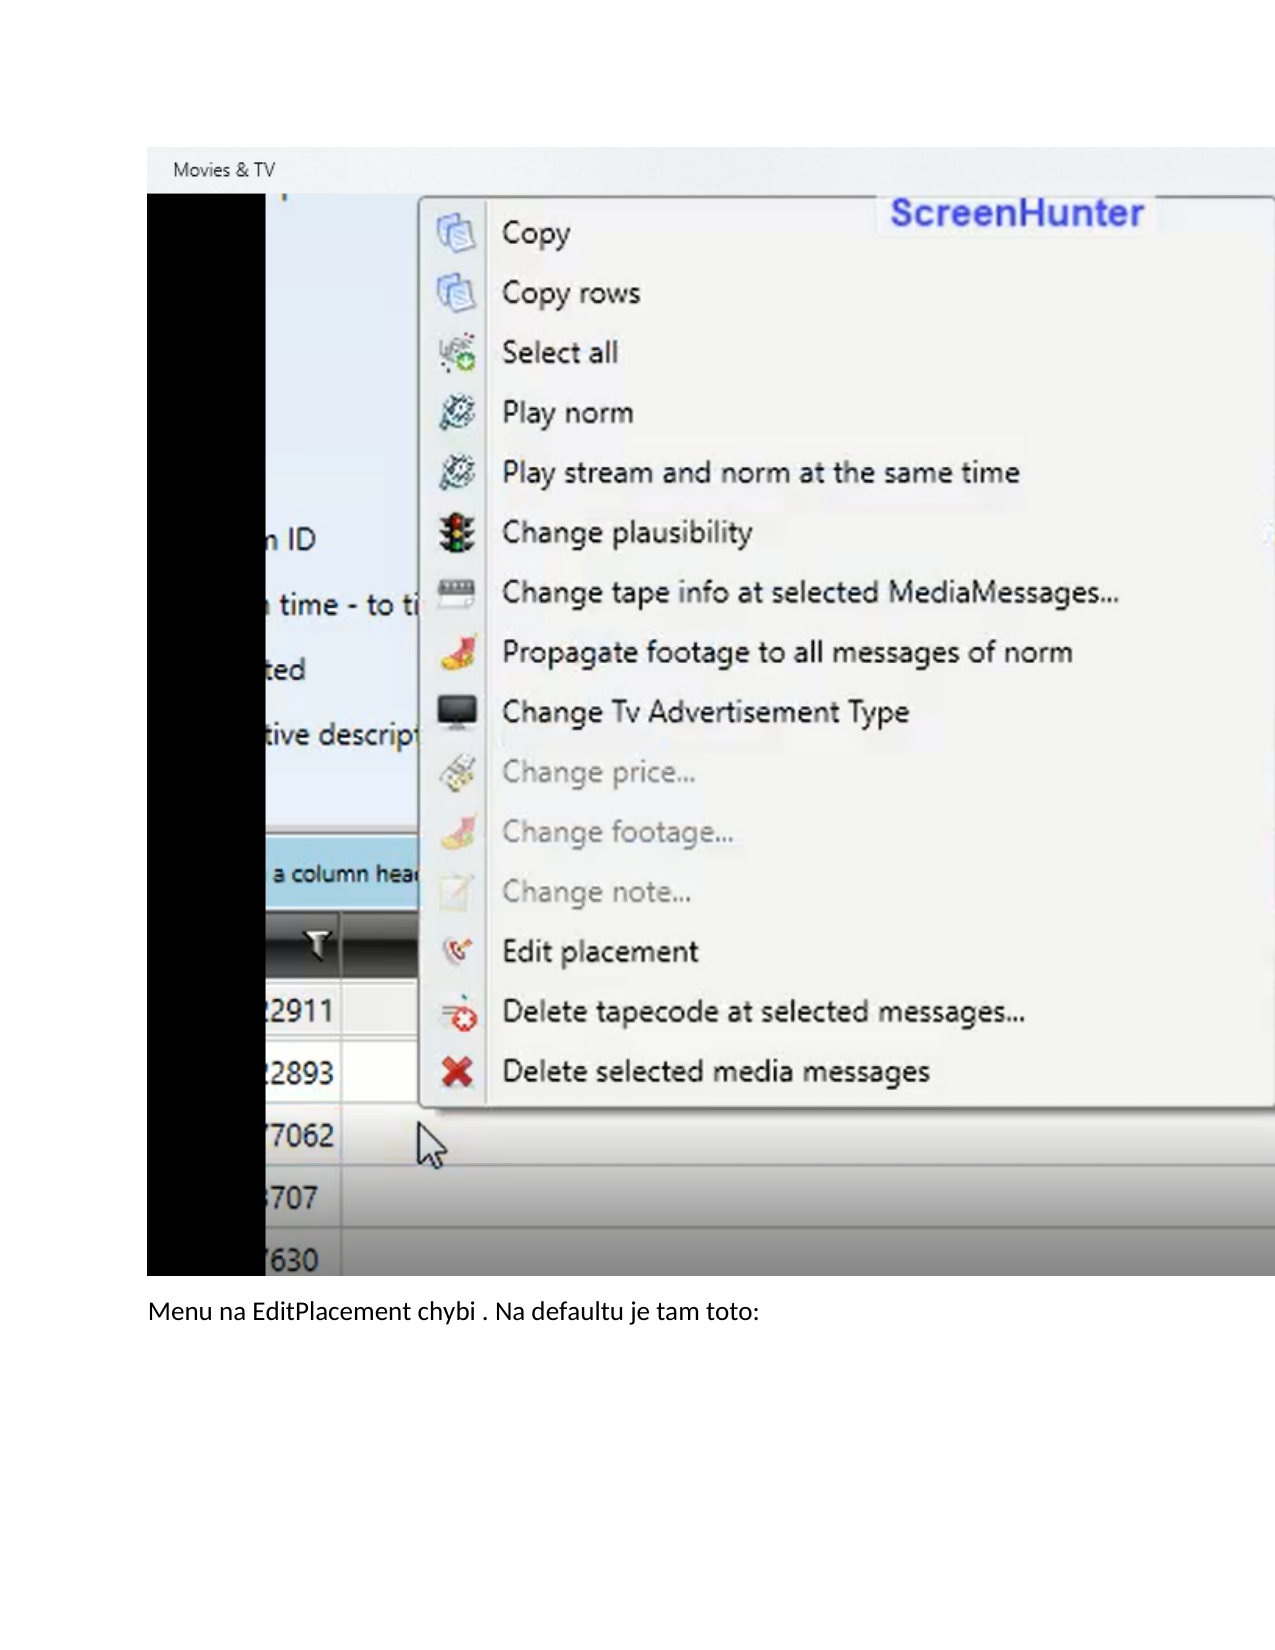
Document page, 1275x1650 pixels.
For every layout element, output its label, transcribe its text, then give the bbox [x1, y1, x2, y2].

picture [147, 147, 1275, 1276]
text Menu na EditPlacement chybi . Na defaultu je tam toto: [148, 1294, 1127, 1327]
